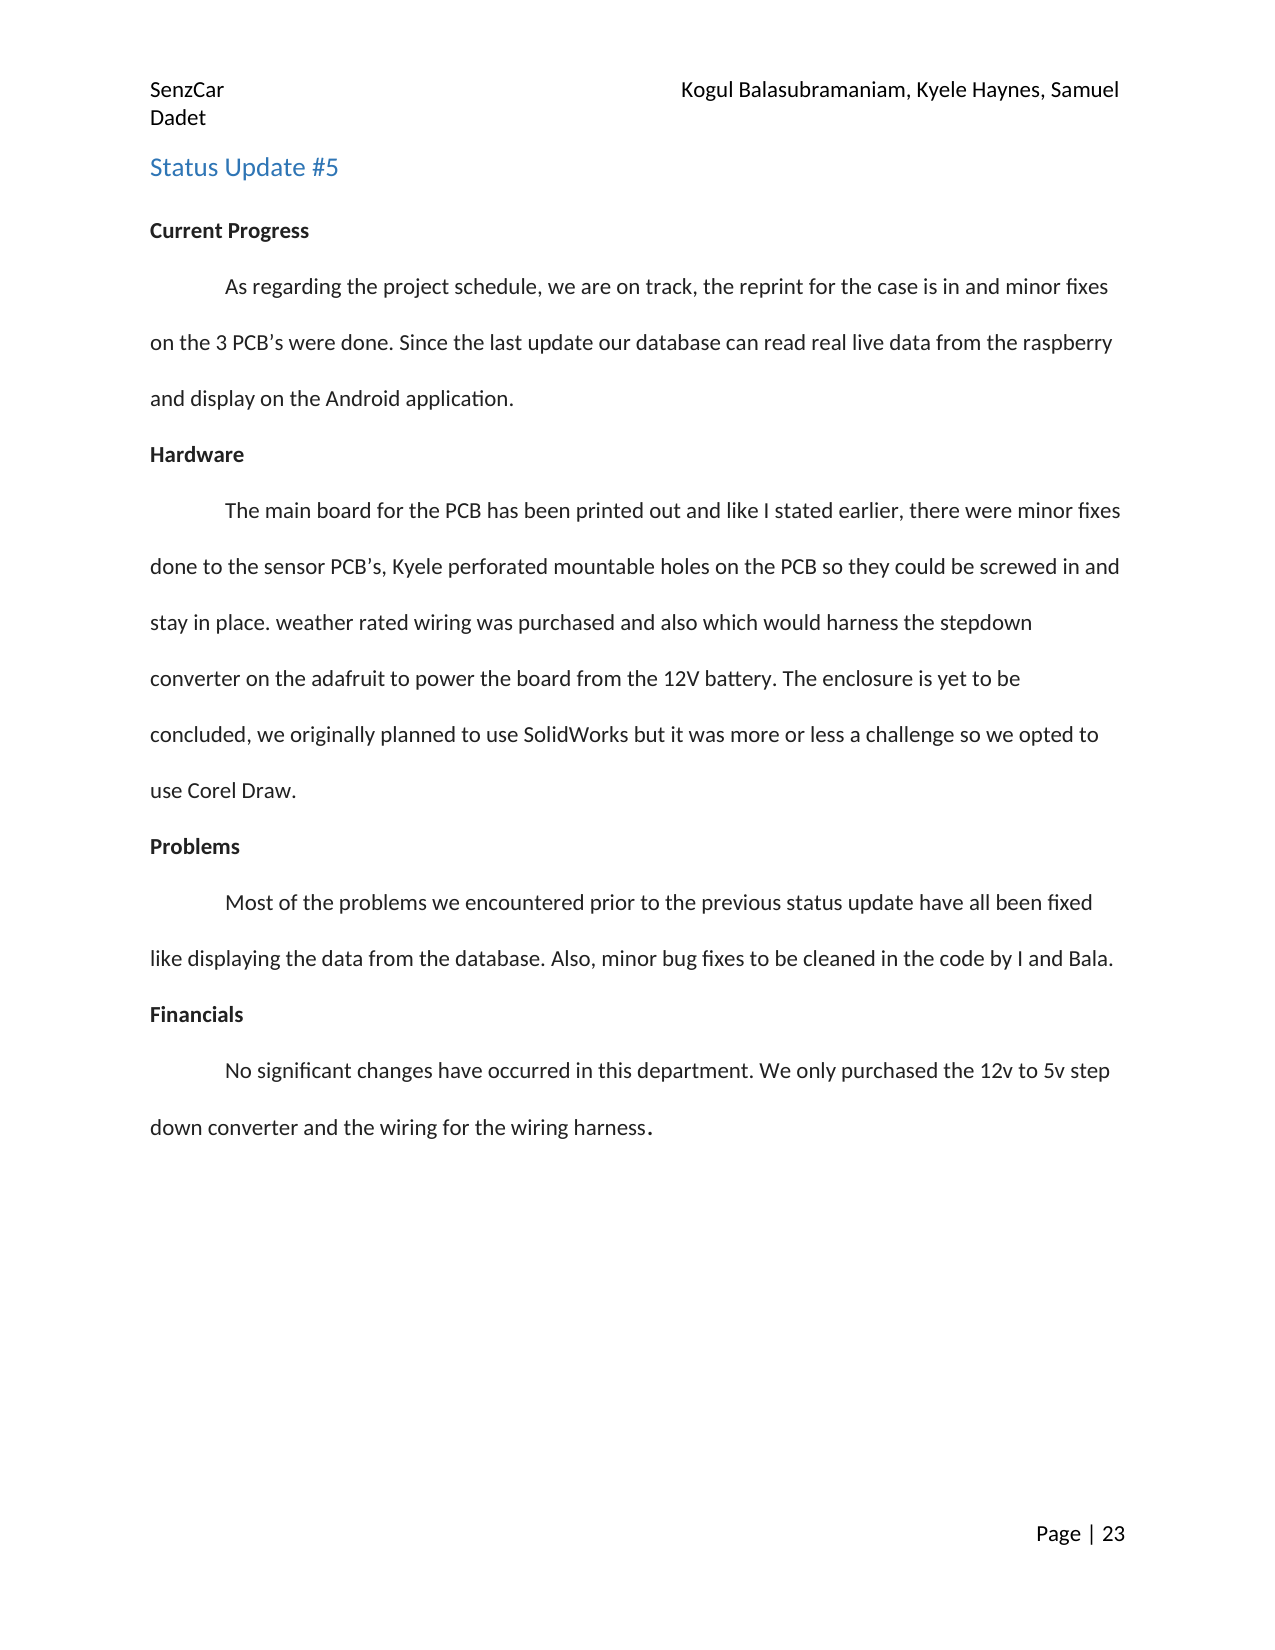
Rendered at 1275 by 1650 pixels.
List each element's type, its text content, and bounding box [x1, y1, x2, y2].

text Most of the problems we encountered prior to the previous status update have all been fixed like displaying the data from the database. Also, minor bug fixes to be cleaned in the code by I and Bala. [150, 888, 1125, 973]
subtitle Status Update #5 [150, 150, 1125, 183]
text Current Progress [150, 216, 1125, 244]
text No significant changes have occurred in this department. We only purchased the 12v to 5v step down converter and the wiring for the wiring harness. [150, 1057, 1125, 1141]
text As regarding the project schedule, we are on track, the reprint for the case is in and minor fixes on the 3 PCB’s were done. Since the last update our database can read real live data from the raspberry and display on the Android application. [150, 272, 1125, 412]
text Hardware [150, 440, 1125, 468]
text Financials [150, 1001, 1125, 1029]
text The main board for the PCB has been printed out and like I stated earlier, there were minor fixes done to the sensor PCB’s, Kyele perforated mountable holes on the PCB so they could be screwed in and stay in place. weather rated wiring was purchased and also which would harness the stepdown converter on the adafruit to power the board from the 12V battery. The enclosure is yet to be concluded, we originally planned to use SolidWorks but it was more or less a challenge so we opted to use Corel Draw. [150, 496, 1125, 804]
text Problems [150, 832, 1125, 861]
